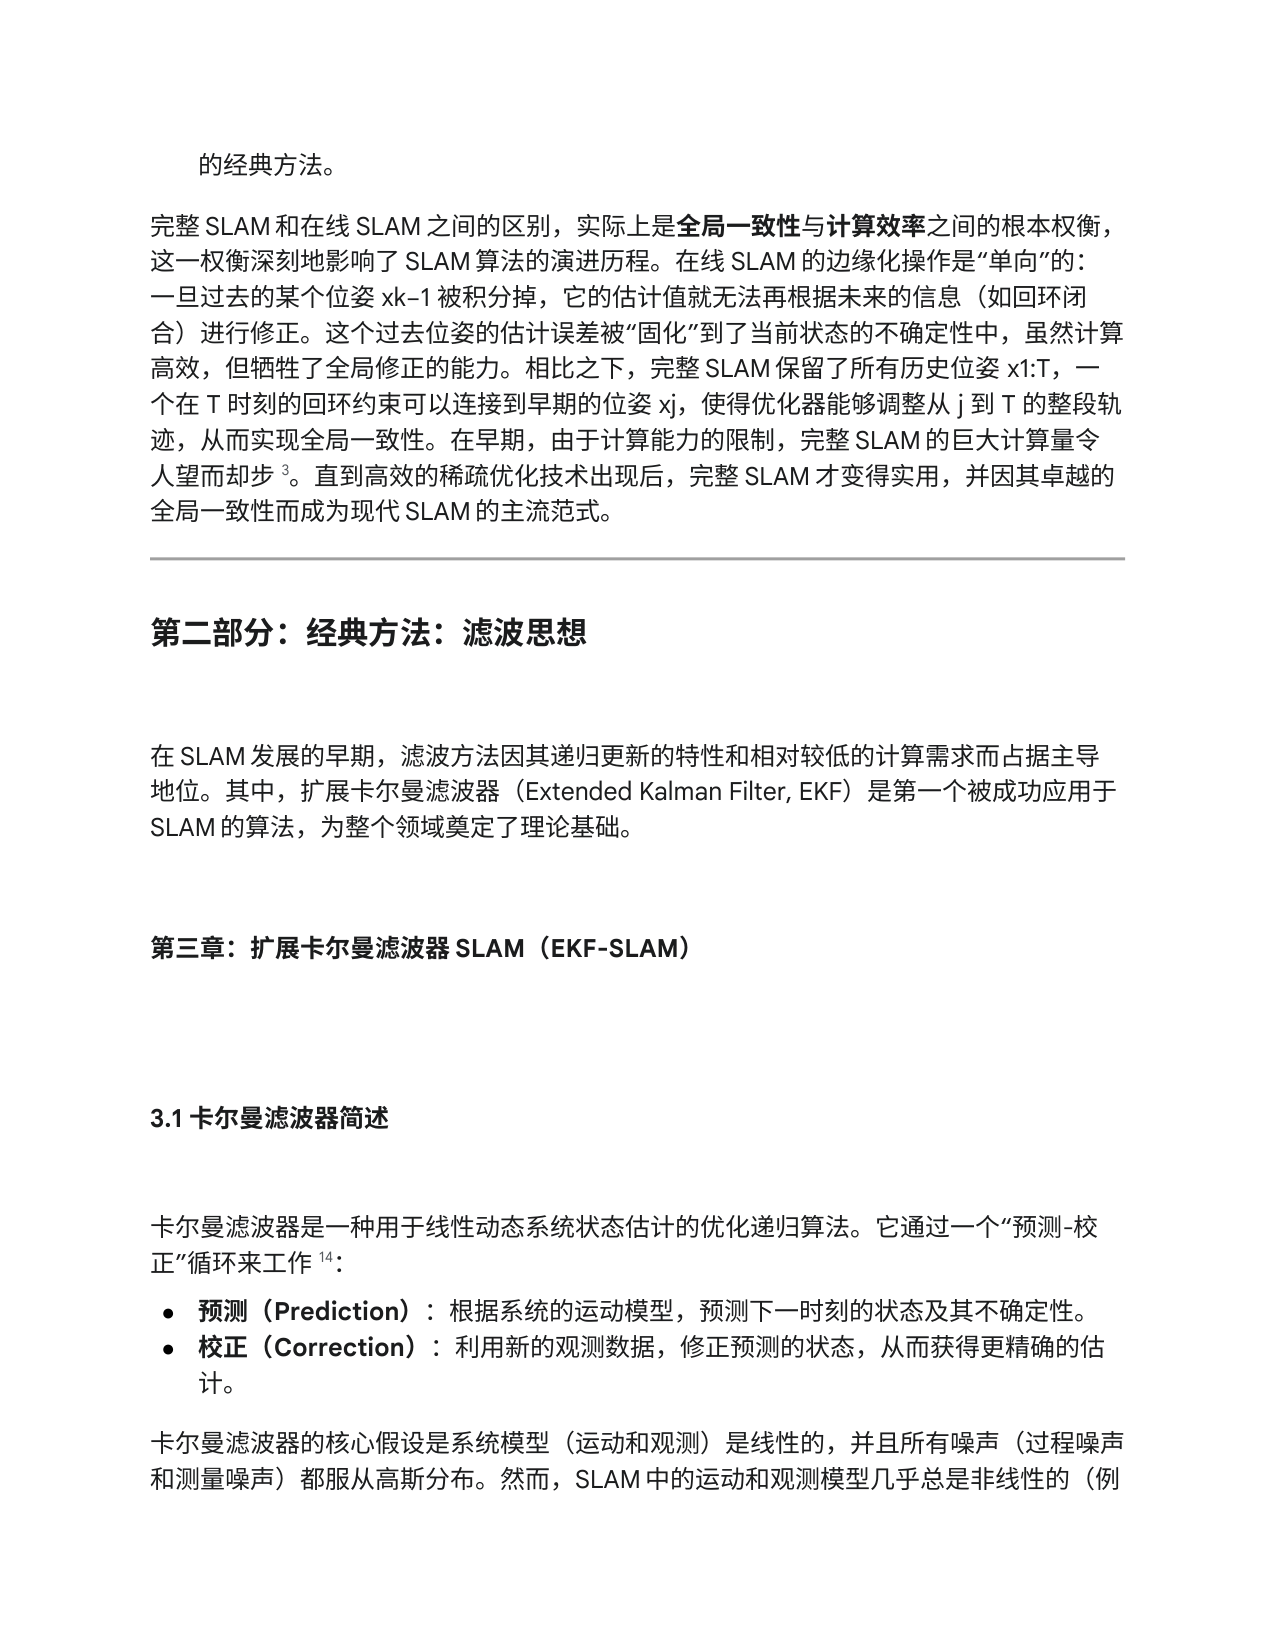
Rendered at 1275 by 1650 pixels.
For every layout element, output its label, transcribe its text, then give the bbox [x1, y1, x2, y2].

subtitle 第三章：扩展卡尔曼滤波器SLAM（EKF-SLAM） [150, 934, 1125, 965]
list 校正（Correction）：利用新的观测数据，修正预测的状态，从而获得更精确的估计。 [161, 1332, 1125, 1399]
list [161, 150, 1125, 181]
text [150, 1428, 1125, 1496]
text 完整SLAM和在线SLAM之间的区别，实际上是全局一致性与计算效率之间的根本权衡，这一权衡深刻地影响了SLAM算法的演进历程。在线SLAM的边缘化操作是“单向”的：一旦过去的某个位姿 xk−1​ 被积分掉，它的估计值就无法再根据未来的信息（如回环闭合）进行修正。这个过去位姿的估计误差被“固化”到了当前状态的不确定性中，虽然计算高效，但牺牲了全局修正的能力。相比之下，完整SLAM保留了所有历史位姿 x1:T​，一个在 T 时刻的回环约束可以连接到早期的位姿 xj​，使得优化器能够调整从 j 到 T 的整段轨迹，从而实现全局一致性。在早期，由于计算能力的限制，完整SLAM的巨大计算量令人望而却步 3。直到高效的稀疏优化技术出现后，完整SLAM才变得实用，并因其卓越的全局一致性而成为现代SLAM的主流范式。 [150, 211, 1125, 528]
text 卡尔曼滤波器是一种用于线性动态系统状态估计的优化递归算法。它通过一个“预测-校正”循环来工作 14： [150, 1212, 1125, 1279]
text 在SLAM发展的早期，滤波方法因其递归更新的特性和相对较低的计算需求而占据主导地位。其中，扩展卡尔曼滤波器（Extended Kalman Filter, EKF）是第一个被成功应用于SLAM的算法，为整个领域奠定了理论基础。 [150, 741, 1125, 844]
subtitle 第二部分：经典方法：滤波思想 [150, 614, 1125, 653]
list 预测（Prediction）：根据系统的运动模型，预测下一时刻的状态及其不确定性。 [161, 1296, 1125, 1328]
subtitle 3.1 卡尔曼滤波器简述 [150, 1103, 1125, 1135]
